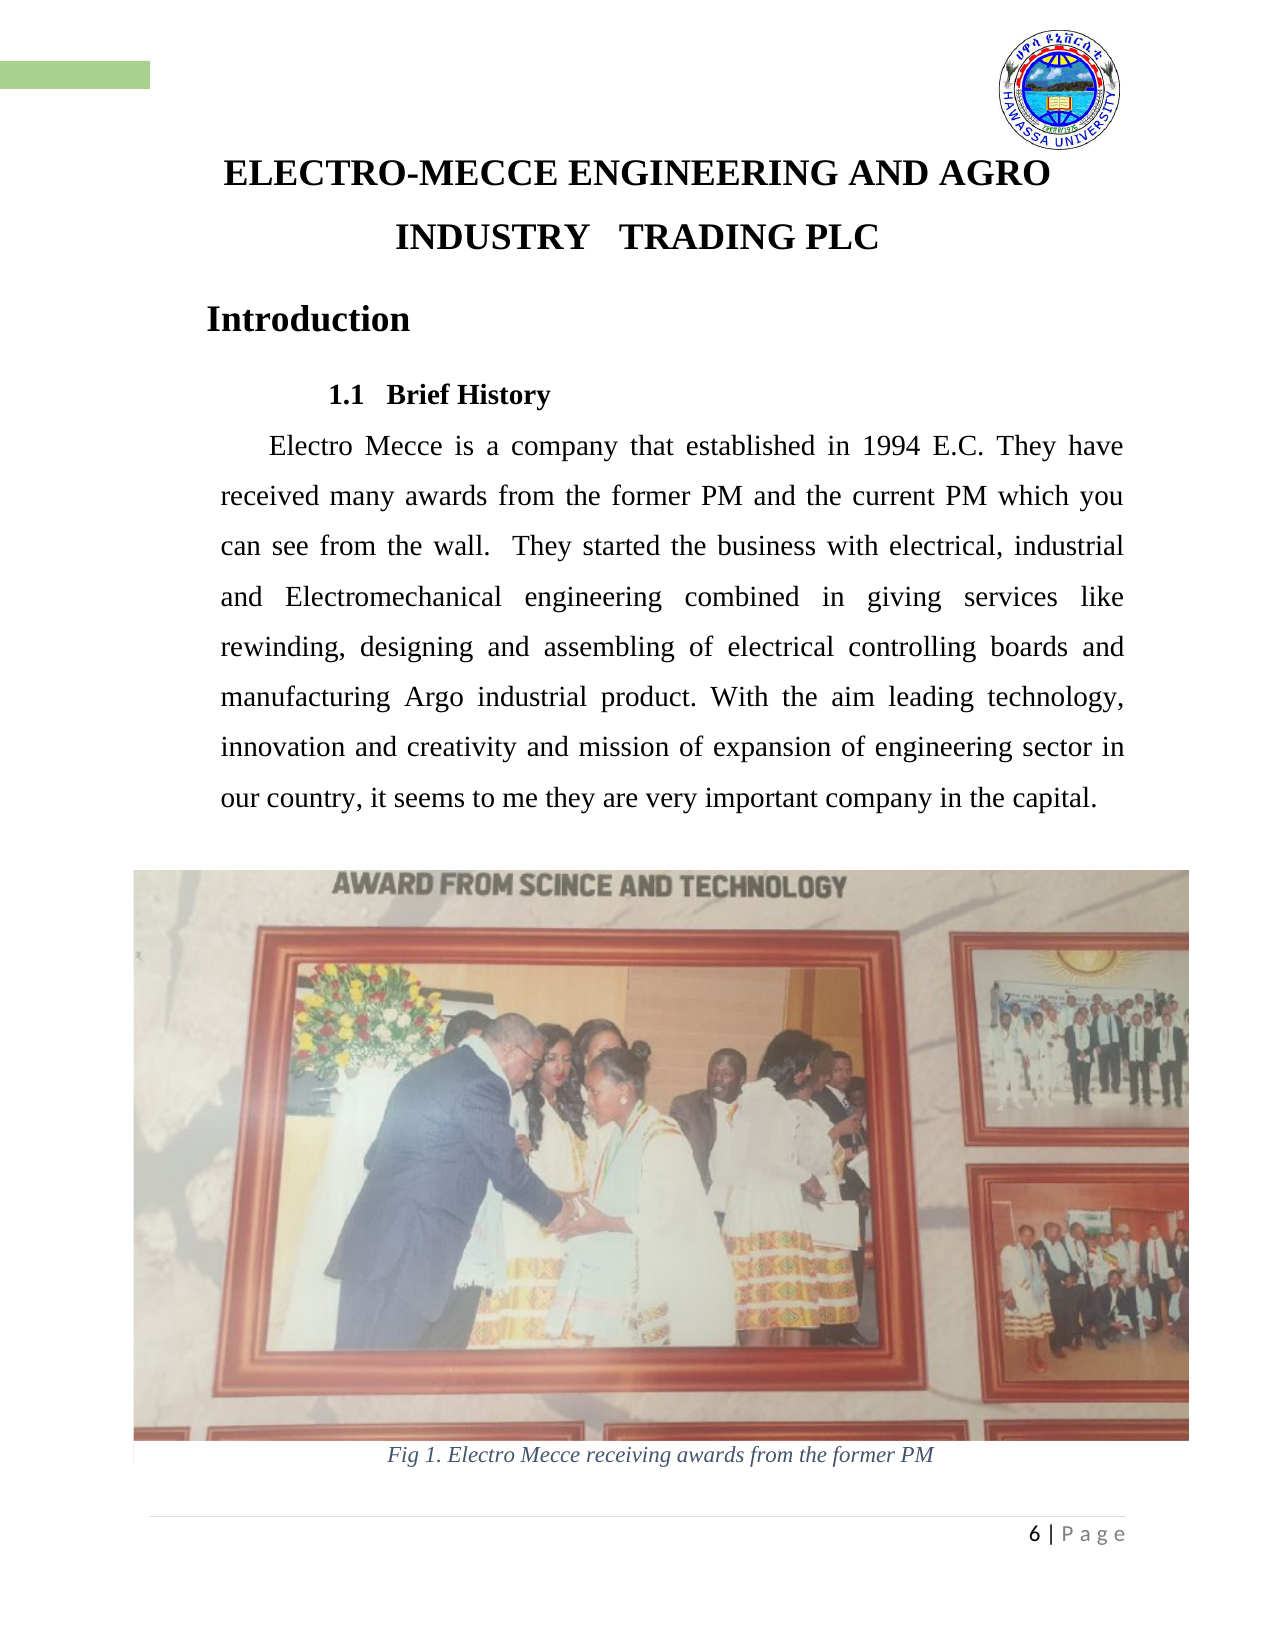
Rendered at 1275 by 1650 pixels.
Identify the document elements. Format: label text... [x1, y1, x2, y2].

list Electro Mecce is a company that established in 1994 E.C. They have received many awards from the former PM and the current PM which you can see from the wall. They started the business with electrical, industrial and Electromechanical engineering combined in giving services like rewinding, designing and assembling of electrical controlling boards and manufacturing Argo industrial product. With the aim leading technology, innovation and creativity and mission of expansion of engineering sector in our country, it seems to me they are very important company in the capital. [220, 428, 1125, 813]
text Introduction [150, 296, 1125, 339]
picture [133, 870, 1189, 1440]
picture [998, 30, 1122, 150]
text ELECTRO-MECCE ENGINEERING AND AGRO INDUSTRY TRADING PLC [150, 150, 1125, 258]
list Brief History [328, 377, 1125, 411]
